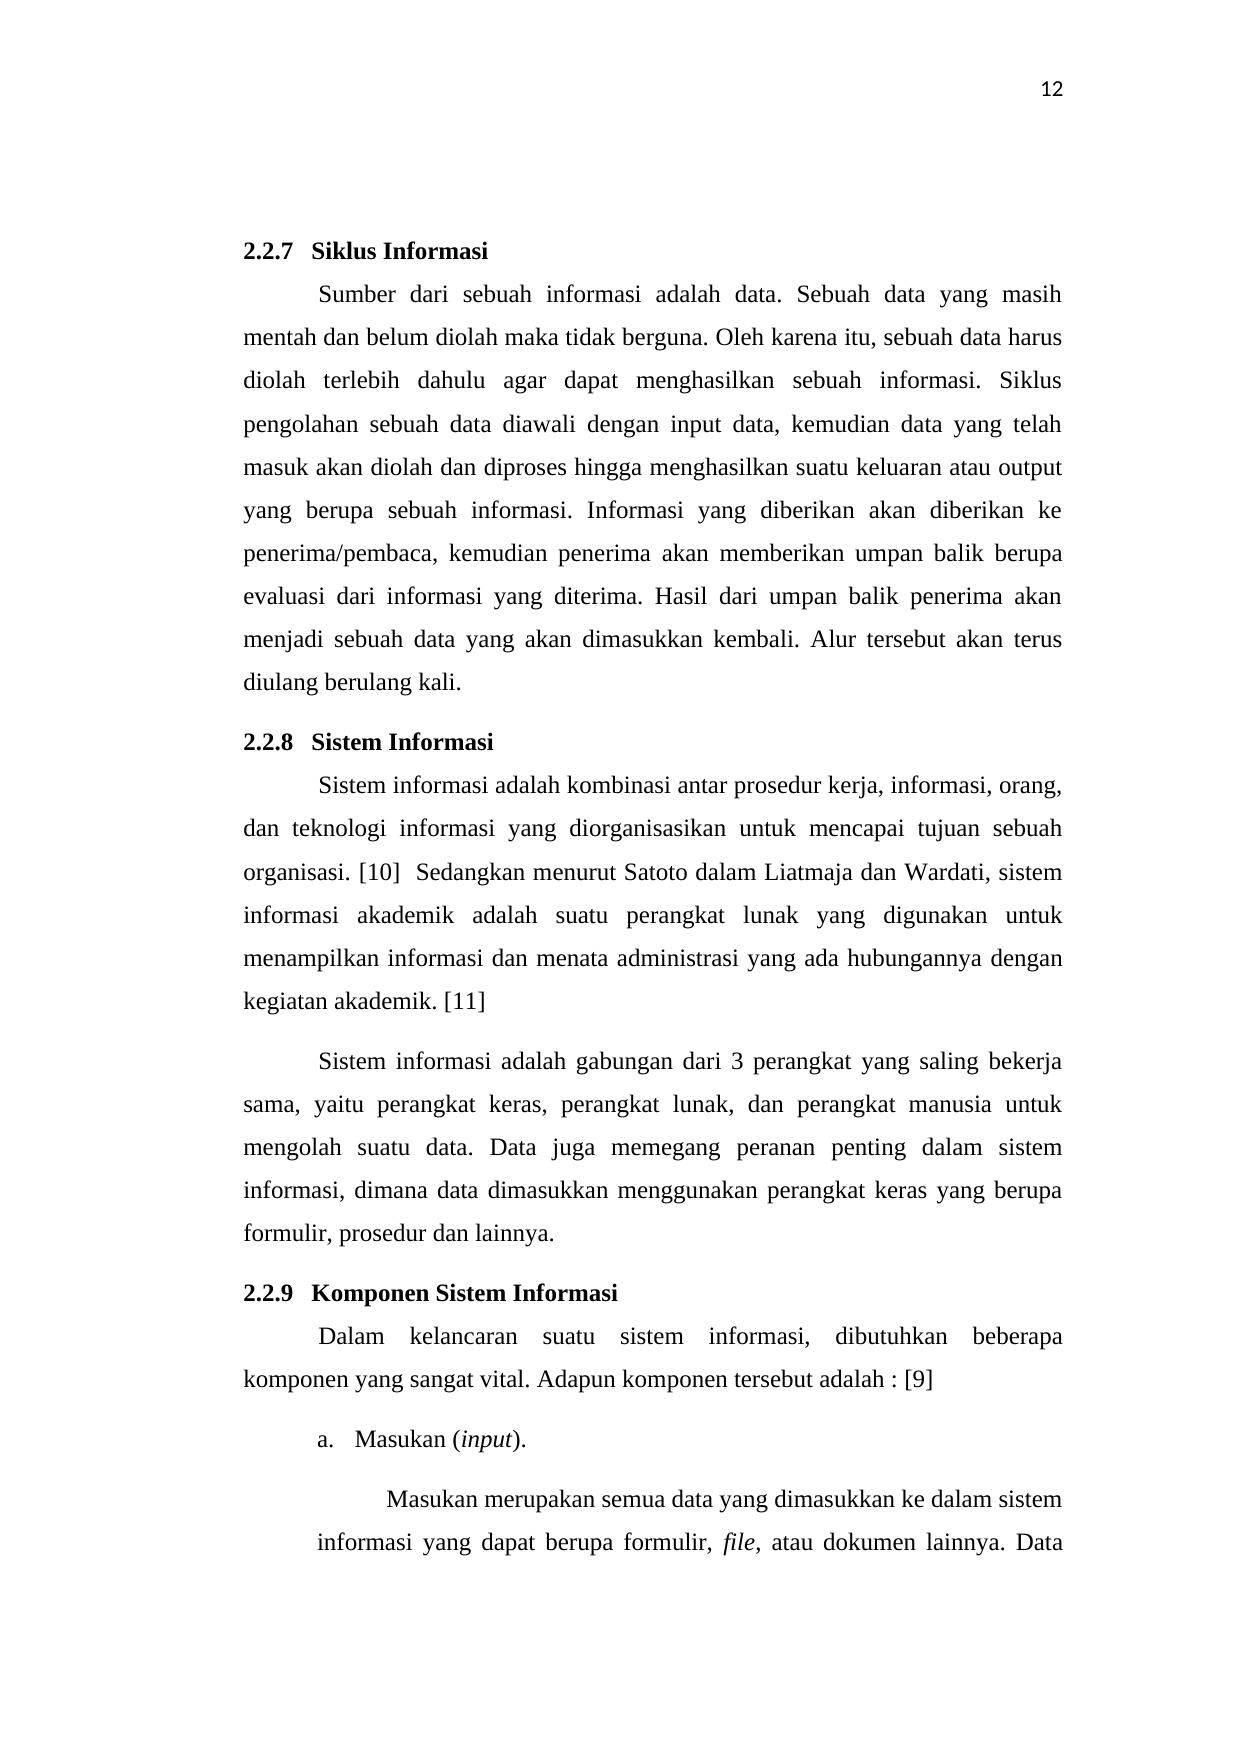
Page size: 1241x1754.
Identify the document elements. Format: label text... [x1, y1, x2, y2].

text Sistem informasi adalah gabungan dari 3 perangkat yang saling bekerja sama, yaitu perangkat keras, perangkat lunak, dan perangkat manusia untuk mengolah suatu data. Data juga memegang peranan penting dalam sistem informasi, dimana data dimasukkan menggunakan perangkat keras yang berupa formulir, prosedur dan lainnya. [243, 1046, 1063, 1247]
text Sumber dari sebuah informasi adalah data. Sebuah data yang masih mentah dan belum diolah maka tidak berguna. Oleh karena itu, sebuah data harus diolah terlebih dahulu agar dapat menghasilkan sebuah informasi. Siklus pengolahan sebuah data diawali dengan input data, kemudian data yang telah masuk akan diolah dan diproses hingga menghasilkan suatu keluaran atau output yang berupa sebuah informasi. Informasi yang diberikan akan diberikan ke penerima/pembaca, kemudian penerima akan memberikan umpan balik berupa evaluasi dari informasi yang diterima. Hasil dari umpan balik penerima akan menjadi sebuah data yang akan dimasukkan kembali. Alur tersebut akan terus diulang berulang kali. [243, 279, 1063, 696]
subtitle Komponen Sistem Informasi [243, 1278, 1063, 1307]
text Dalam kelancaran suatu sistem informasi, dibutuhkan beberapa komponen yang sangat vital. Adapun komponen tersebut adalah : [9] [243, 1321, 1063, 1393]
subtitle Sistem Informasi [243, 727, 1063, 756]
subtitle Siklus Informasi [243, 236, 1063, 265]
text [317, 1484, 1063, 1556]
list Masukan (input). [317, 1424, 1063, 1453]
text Sistem informasi adalah kombinasi antar prosedur kerja, informasi, orang, dan teknologi informasi yang diorganisasikan untuk mencapai tujuan sebuah organisasi. [10] Sedangkan menurut Satoto dalam Liatmaja dan Wardati, sistem informasi akademik adalah suatu perangkat lunak yang digunakan untuk menampilkan informasi dan menata administrasi yang ada hubungannya dengan kegiatan akademik. [11] [243, 770, 1063, 1015]
